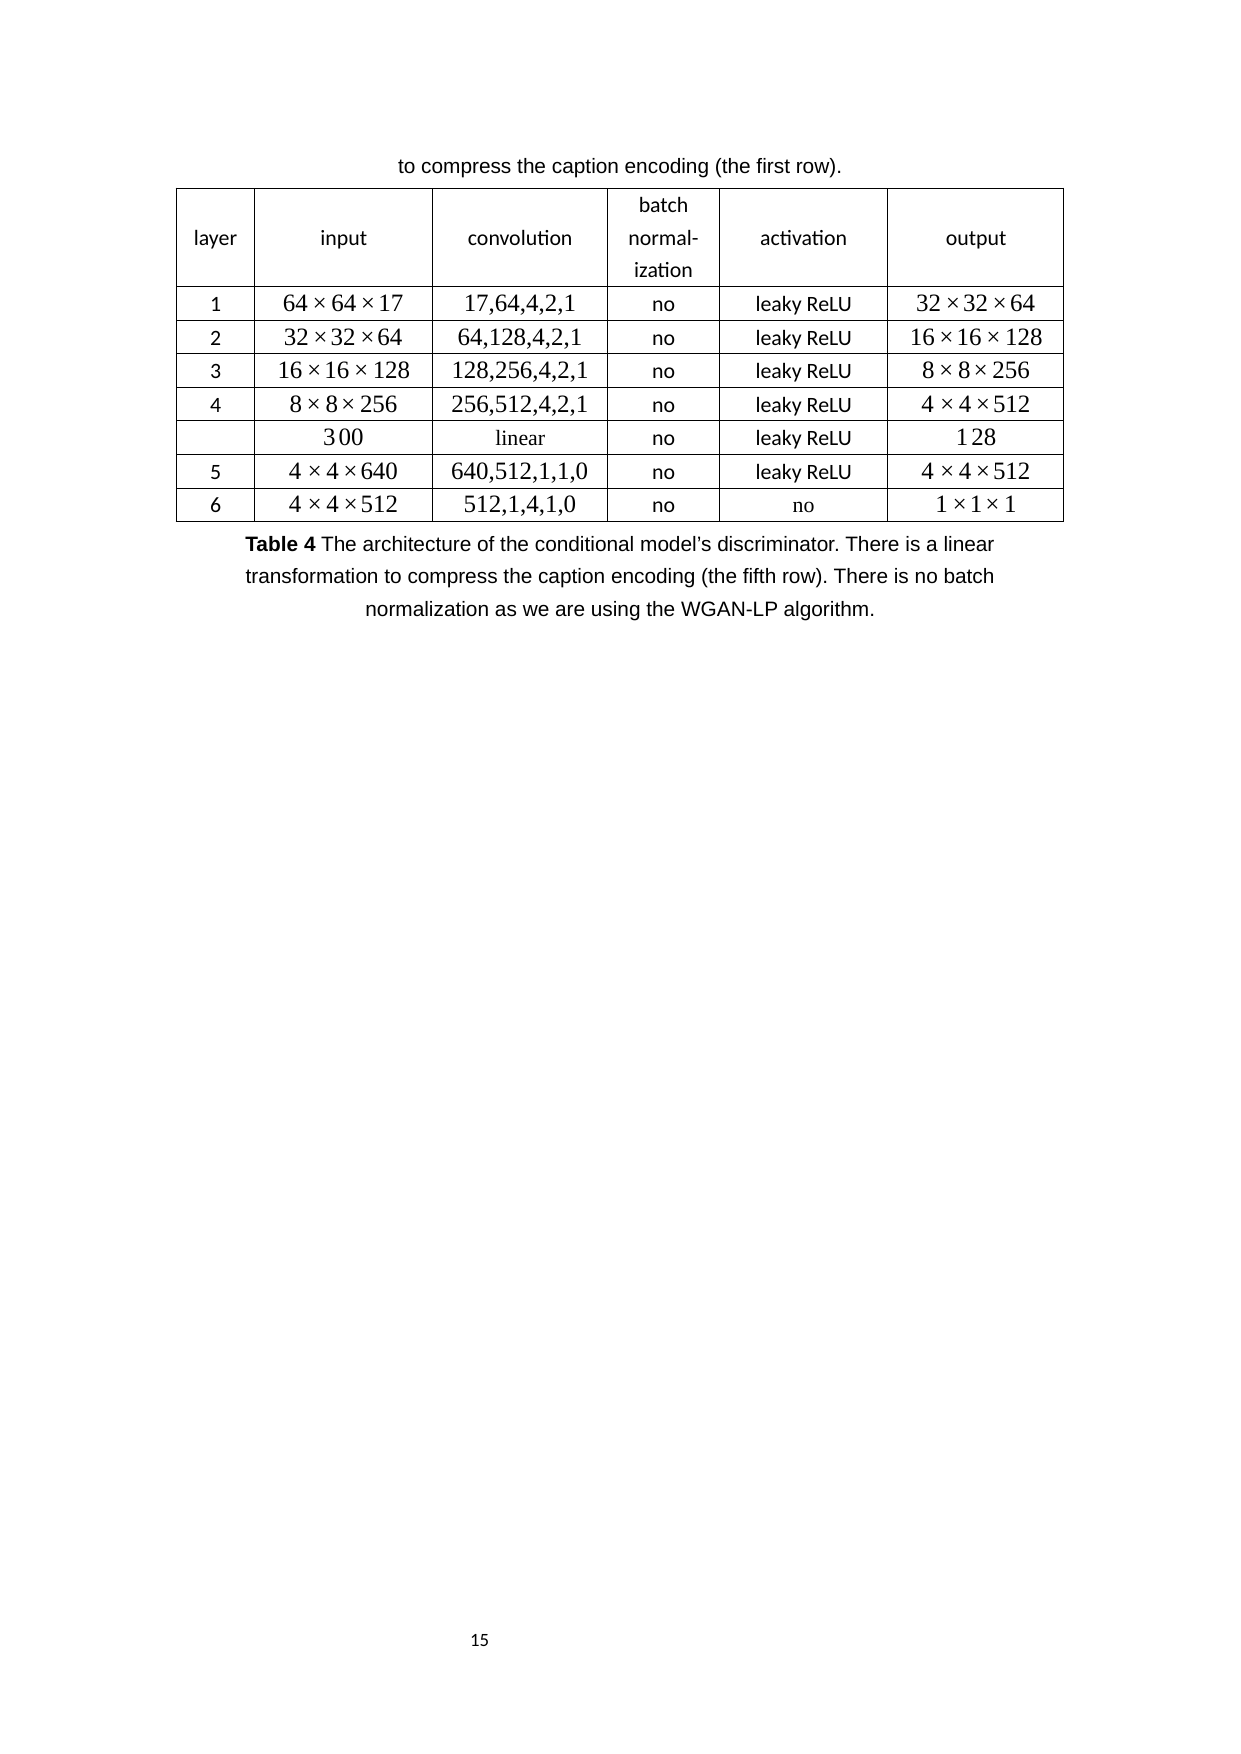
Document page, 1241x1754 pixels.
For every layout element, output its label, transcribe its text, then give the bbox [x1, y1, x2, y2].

table_cell [888, 354, 1063, 387]
table_cell no [608, 455, 719, 487]
table_cell [255, 388, 432, 420]
table_cell no [608, 287, 719, 320]
table_cell [255, 321, 432, 353]
table_cell [888, 287, 1063, 320]
table_cell linear [433, 421, 607, 454]
table_cell [888, 321, 1063, 353]
table_cell [255, 421, 432, 454]
table_header input [255, 189, 432, 286]
table_cell leaky ReLU [720, 354, 887, 387]
table_header output [888, 189, 1063, 286]
table_cell [433, 287, 607, 320]
table_header convolution [433, 189, 607, 286]
table_cell [888, 421, 1063, 454]
table_header layer [177, 189, 254, 286]
table_cell 6 [177, 489, 254, 521]
table_cell no [608, 354, 719, 387]
table_cell no [608, 321, 719, 353]
table_cell [888, 489, 1063, 521]
table_cell [433, 489, 607, 521]
table_cell leaky ReLU [720, 388, 887, 420]
table_header batch normal-ization [608, 189, 719, 286]
table_cell [888, 388, 1063, 420]
table_cell leaky ReLU [720, 287, 887, 320]
table_cell [888, 455, 1063, 487]
table_header activation [720, 189, 887, 286]
table_cell [255, 489, 432, 521]
table_cell [177, 421, 254, 454]
table_cell [255, 354, 432, 387]
table_cell leaky ReLU [720, 421, 887, 454]
table_cell [255, 455, 432, 487]
table_cell no [608, 489, 719, 521]
table_cell 4 [177, 388, 254, 420]
table_cell no [608, 388, 719, 420]
table_cell 1 [177, 287, 254, 320]
table_cell 3 [177, 354, 254, 387]
table_cell [255, 287, 432, 320]
table_cell 2 [177, 321, 254, 353]
table_cell leaky ReLU [720, 455, 887, 487]
table_cell no [720, 489, 887, 521]
table_cell leaky ReLU [720, 321, 887, 353]
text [187, 150, 1053, 182]
table_cell [433, 354, 607, 387]
text Table 4 The architecture of the conditional model’s discriminator. There is a linear transformation to compress the caption encoding (the fifth row). There is no batch normalization as we are using the WGAN-LP algorithm. [187, 527, 1053, 625]
table_cell 5 [177, 455, 254, 487]
table_cell [433, 321, 607, 353]
table_cell [433, 388, 607, 420]
table_cell no [608, 421, 719, 454]
table_cell [433, 455, 607, 487]
